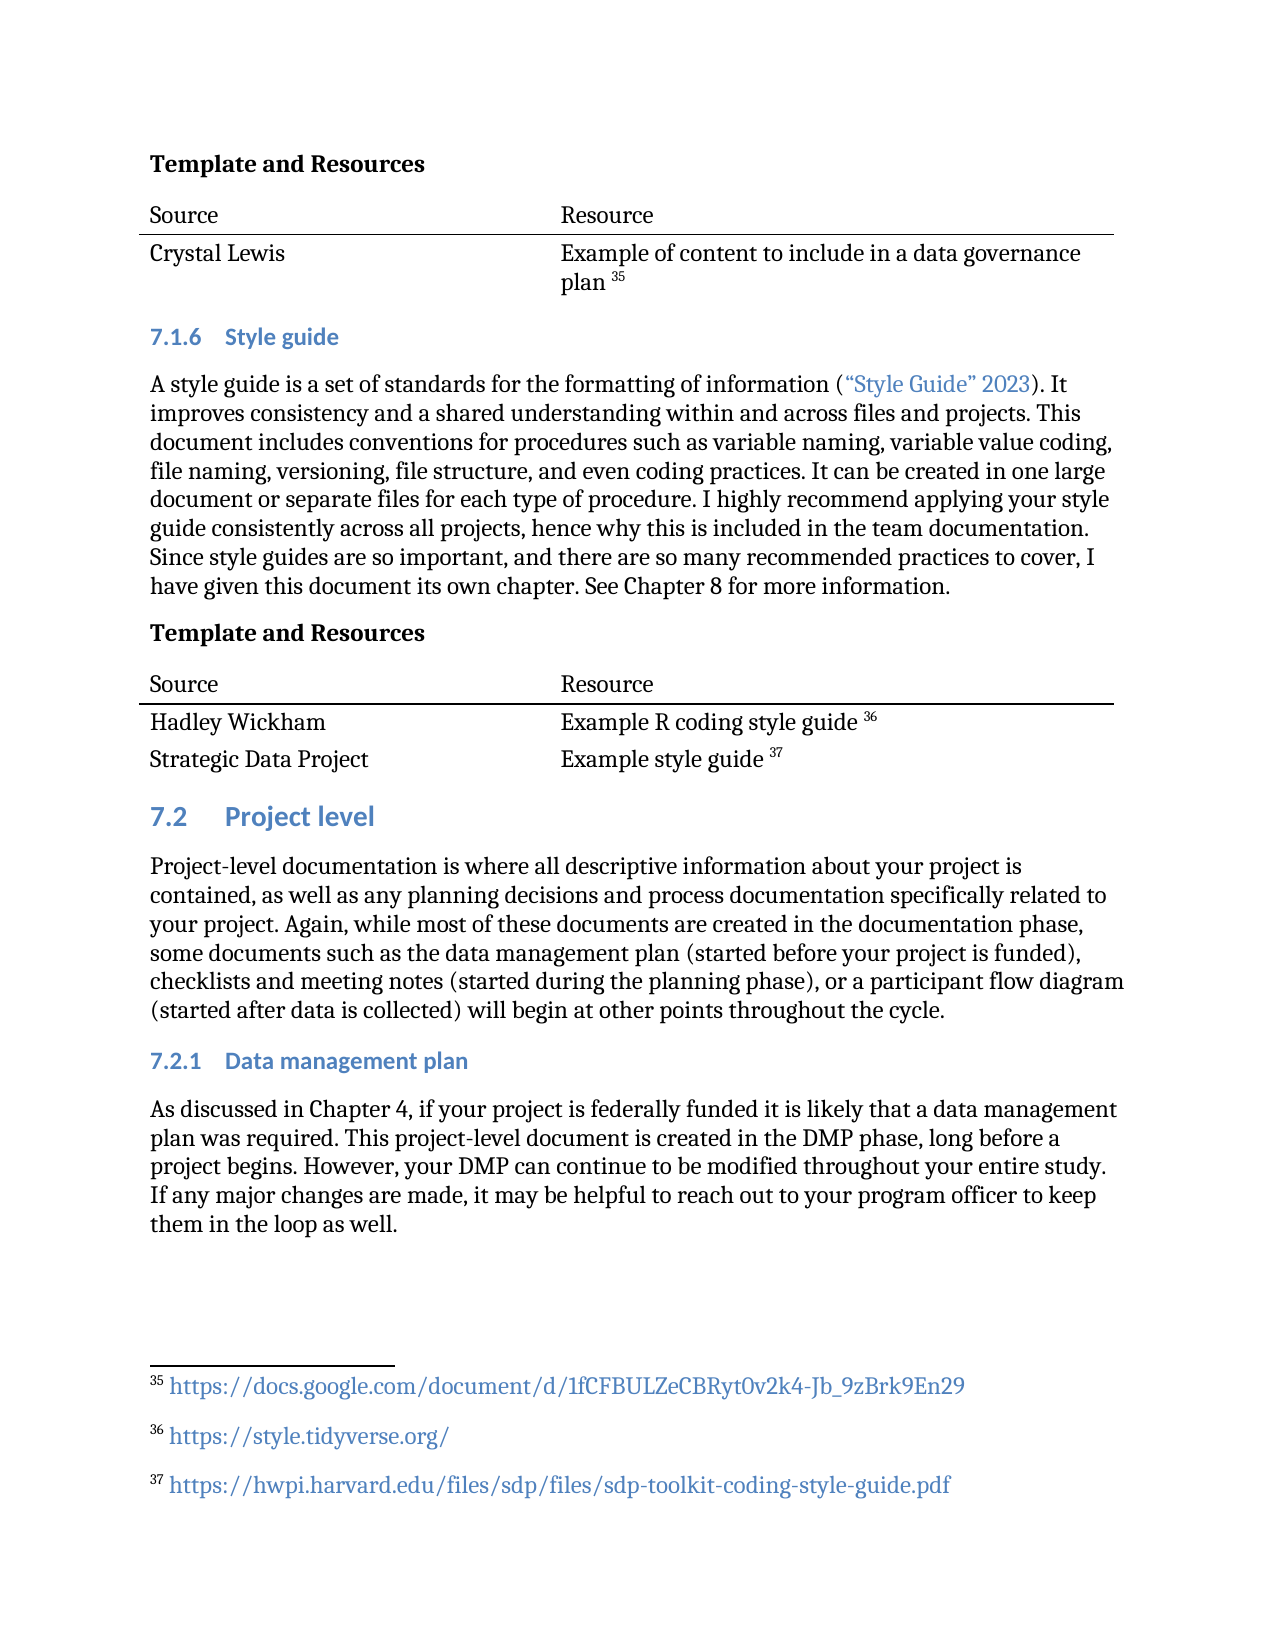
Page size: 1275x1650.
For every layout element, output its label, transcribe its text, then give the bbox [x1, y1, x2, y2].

table_cell Example of content to include in a data governance plan [549, 235, 1114, 300]
subtitle 7.2.1 Data management plan [150, 1046, 1125, 1076]
table_cell Example style guide [549, 741, 1114, 777]
table_cell Strategic Data Project [139, 741, 549, 777]
table_header Source [139, 667, 549, 703]
subtitle 7.1.6 Style guide [150, 321, 1125, 352]
text Template and Resources [150, 150, 1125, 179]
table_header Source [139, 198, 549, 234]
text Project-level documentation is where all descriptive information about your project is contained, as well as any planning decisions and process documentation specifically related to your project. Again, while most of these documents are created in the documentation phase, some documents such as the data management plan (started before your project is funded), checklists and meeting notes (started during the planning phase), or a participant flow diagram (started after data is collected) will begin at other points throughout the cycle. [150, 852, 1125, 1025]
table_cell Crystal Lewis [139, 235, 549, 300]
text As discussed in Chapter 4, if your project is federally funded it is likely that a data management plan was required. This project-level document is created in the DMP phase, long before a project begins. However, your DMP can continue to be modified throughout your entire study. If any major changes are made, it may be helpful to reach out to your program officer to keep them in the loop as well. [150, 1095, 1125, 1238]
text Template and Resources [150, 619, 1125, 648]
table_cell Example R coding style guide [549, 705, 1114, 741]
table_header Resource [549, 198, 1114, 234]
subtitle 7.2 Project level [150, 798, 1125, 833]
table_cell Hadley Wickham [139, 705, 549, 741]
table_header Resource [549, 667, 1114, 703]
text A style guide is a set of standards for the formatting of information (“Style Guide” 2023). It improves consistency and a shared understanding within and across files and projects. This document includes conventions for procedures such as variable naming, variable value coding, file naming, versioning, file structure, and even coding practices. It can be created in one large document or separate files for each type of procedure. I highly recommend applying your style guide consistently across all projects, hence why this is included in the team documentation. Since style guides are so important, and there are so many recommended practices to cover, I have given this document its own chapter. See Chapter 8 for more information. [150, 370, 1125, 600]
